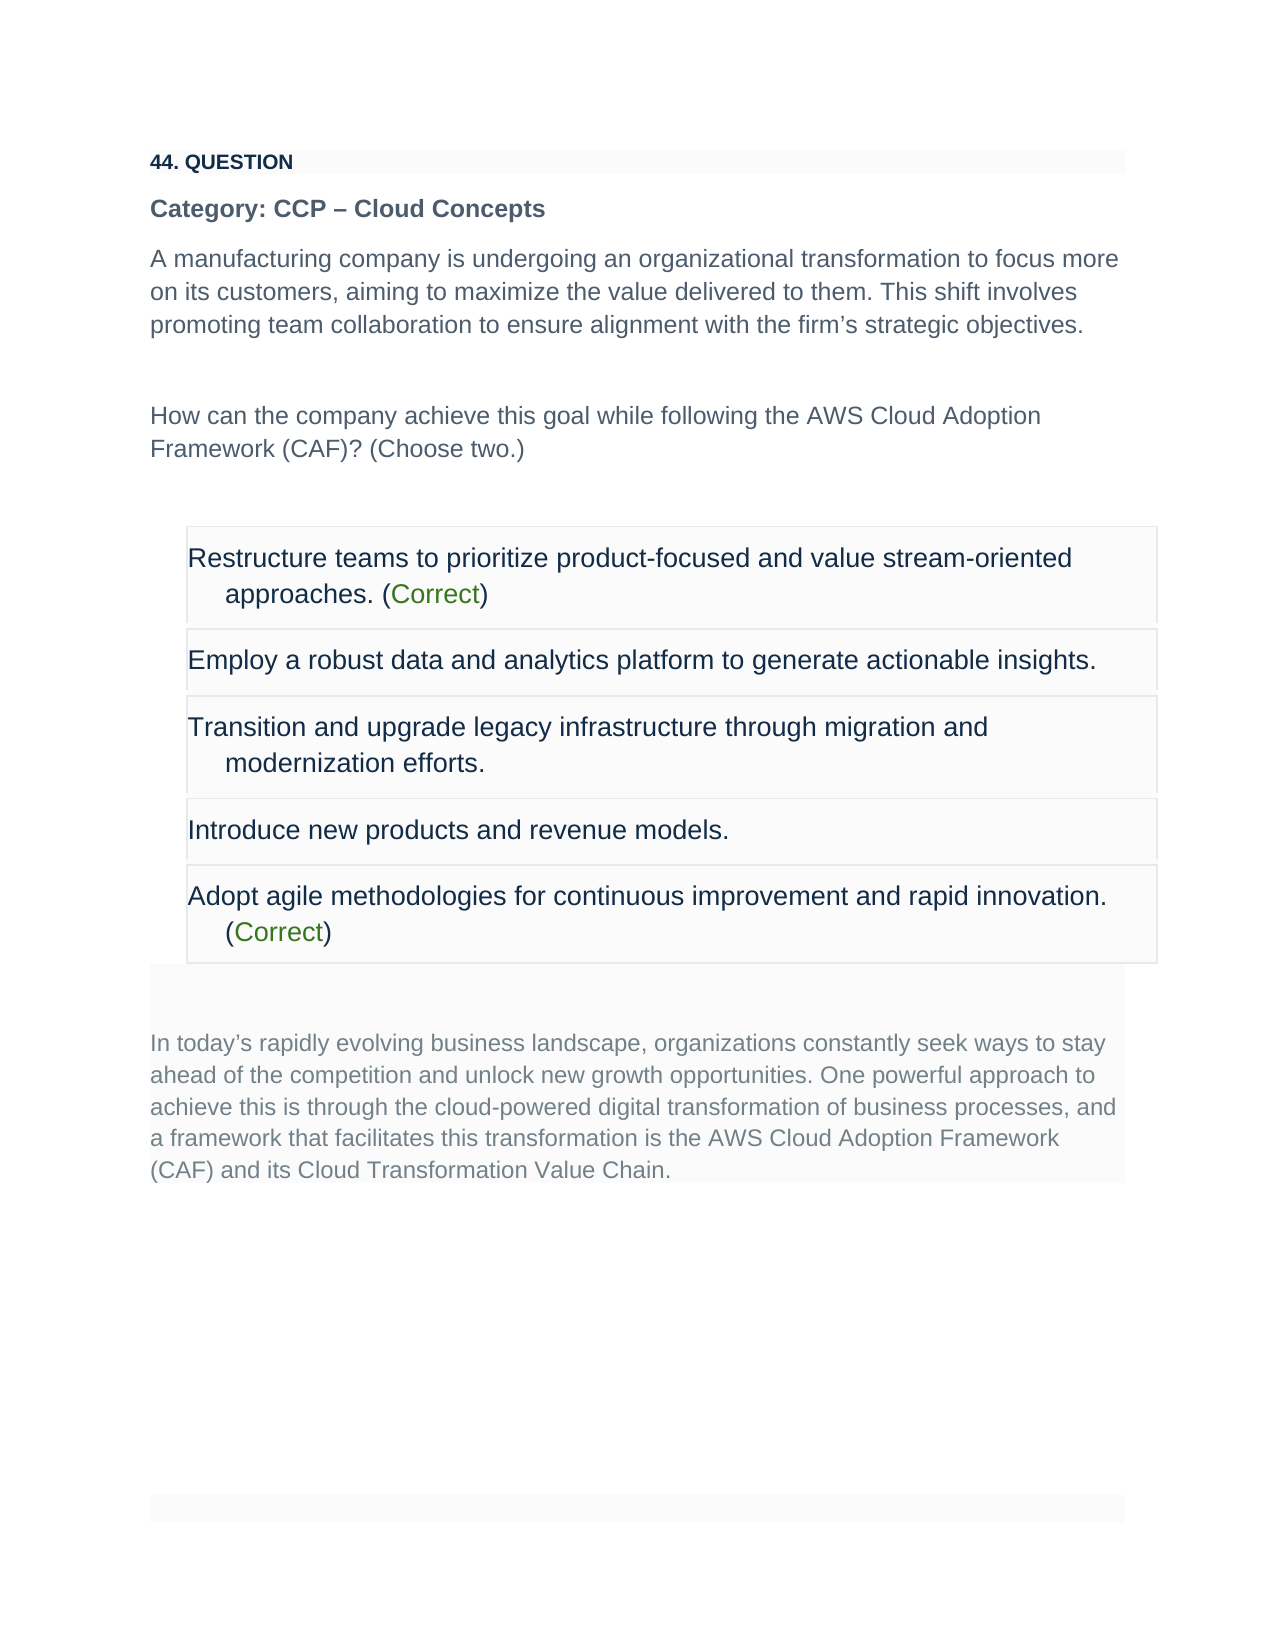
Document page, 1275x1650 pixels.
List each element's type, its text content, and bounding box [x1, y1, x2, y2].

text How can the company achieve this goal while following the AWS Cloud Adoption Framework (CAF)? (Choose two.) [150, 401, 1125, 463]
text 44. QUESTION [150, 150, 1125, 174]
list Adopt agile methodologies for continuous improvement and rapid innovation. (Correct) [188, 866, 1156, 962]
list Employ a robust data and analytics platform to generate actionable insights. [188, 630, 1156, 690]
list Restructure teams to prioritize product-focused and value stream-oriented approaches. (Correct) [188, 527, 1156, 623]
text In today’s rapidly evolving business landscape, organizations constantly seek ways to stay ahead of the competition and unlock new growth opportunities. One powerful approach to achieve this is through the cloud-powered digital transformation of business processes, and a framework that facilitates this transformation is the AWS Cloud Adoption Framework (CAF) and its Cloud Transformation Value Chain. [150, 1029, 1125, 1183]
text Category: CCP – Cloud Concepts [150, 194, 1125, 223]
list Transition and upgrade legacy infrastructure through migration and modernization efforts. [188, 697, 1156, 793]
list Introduce new products and revenue models. [188, 799, 1156, 859]
text A manufacturing company is undergoing an organizational transformation to focus more on its customers, aiming to maximize the value delivered to them. This shift involves promoting team collaboration to ensure alignment with the firm’s strategic objectives. [150, 244, 1125, 339]
